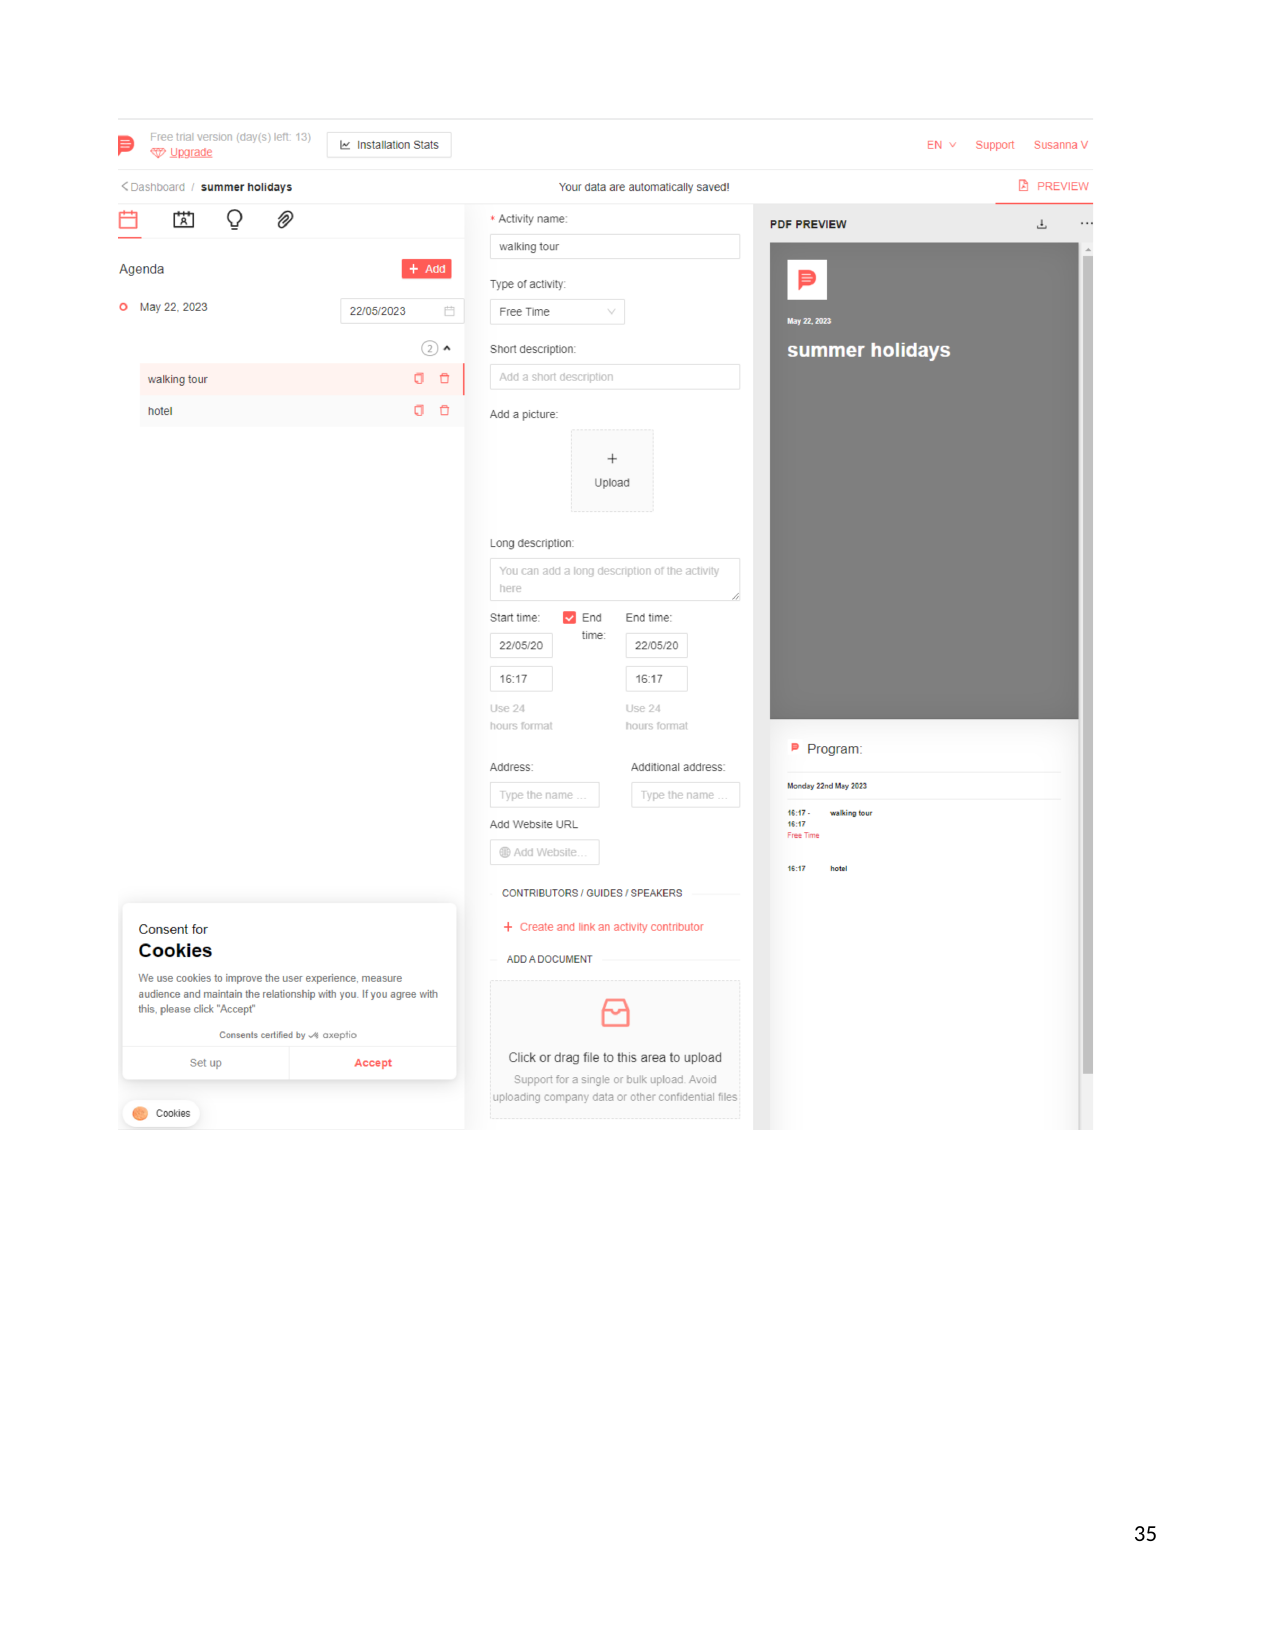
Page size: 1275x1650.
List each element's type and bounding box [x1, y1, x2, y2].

picture [118, 118, 1094, 1130]
